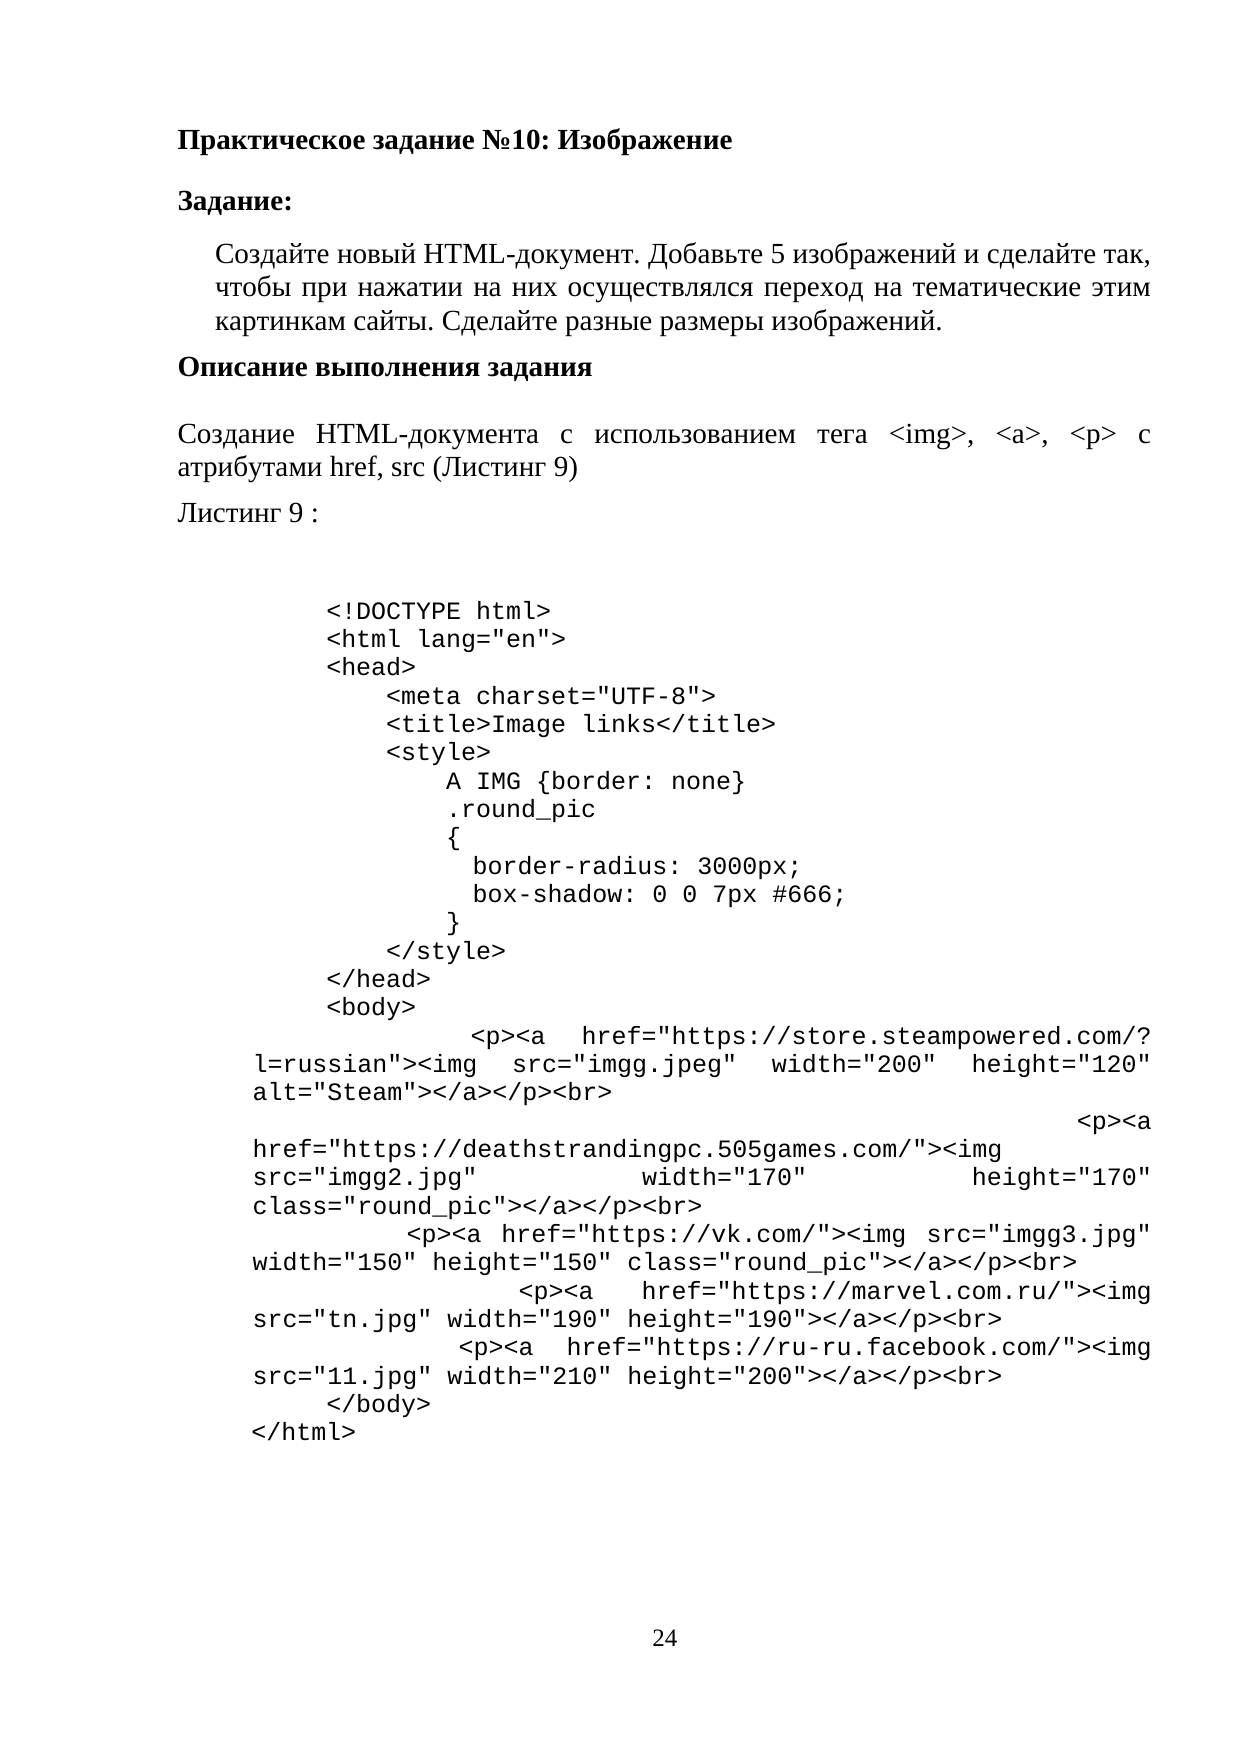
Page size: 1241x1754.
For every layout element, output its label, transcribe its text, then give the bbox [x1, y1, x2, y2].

list <p><a href="https://store.steampowered.com/?l=russian"><img src="imgg.jpeg" width="200" height="120" alt="Steam"></a></p><br> [252, 1023, 1152, 1108]
list <p><a href="https://marvel.com.ru/"><img src="tn.jpg" width="190" height="190"></a></p><br> [252, 1278, 1152, 1335]
list <title>Image links</title> [252, 712, 1152, 740]
text Создайте новый HTML-документ. Добавьте 5 изображений и сделайте так, чтобы при нажатии на них осуществлялся переход на тематические этим картинкам сайты. Сделайте разные размеры изображений. [215, 236, 1152, 336]
list <!DOCTYPE html> [252, 598, 1152, 627]
subtitle Практическое задание №10: Изображение [177, 122, 1152, 156]
list <body> [252, 995, 1152, 1023]
list </head> [252, 967, 1152, 995]
list A IMG {border: none} [252, 768, 1152, 797]
list <style> [252, 740, 1152, 768]
list .round_pic [252, 797, 1152, 825]
list } [252, 910, 1152, 938]
list box-shadow: 0 0 7px #666; [252, 882, 1152, 910]
list <head> [252, 655, 1152, 683]
list <html lang="en"> [252, 627, 1152, 655]
list border-radius: 3000px; [252, 853, 1152, 882]
list <meta charset="UTF-8"> [252, 683, 1152, 712]
list </style> [252, 938, 1152, 967]
list <p><a href="https://vk.com/"><img src="imgg3.jpg" width="150" height="150" class="round_pic"></a></p><br> [252, 1222, 1152, 1278]
text Листинг 9 : [177, 496, 1152, 529]
list </html> [177, 1420, 1152, 1448]
list <p><a href="https://deathstrandingpc.505games.com/"><img src="imgg2.jpg" width="170" height="170" class="round_pic"></a></p><br> [252, 1108, 1152, 1222]
list { [252, 825, 1152, 853]
text Описание выполнения задания [177, 349, 1152, 382]
text Задание: [177, 183, 1152, 217]
list <p><a href="https://ru-ru.facebook.com/"><img src="11.jpg" width="210" height="200"></a></p><br> [252, 1335, 1152, 1392]
list </body> [252, 1392, 1152, 1420]
text Создание HTML-документа с использованием тега <img>, <a>, <p> с атрибутами href, src (Листинг 9) [177, 416, 1152, 483]
